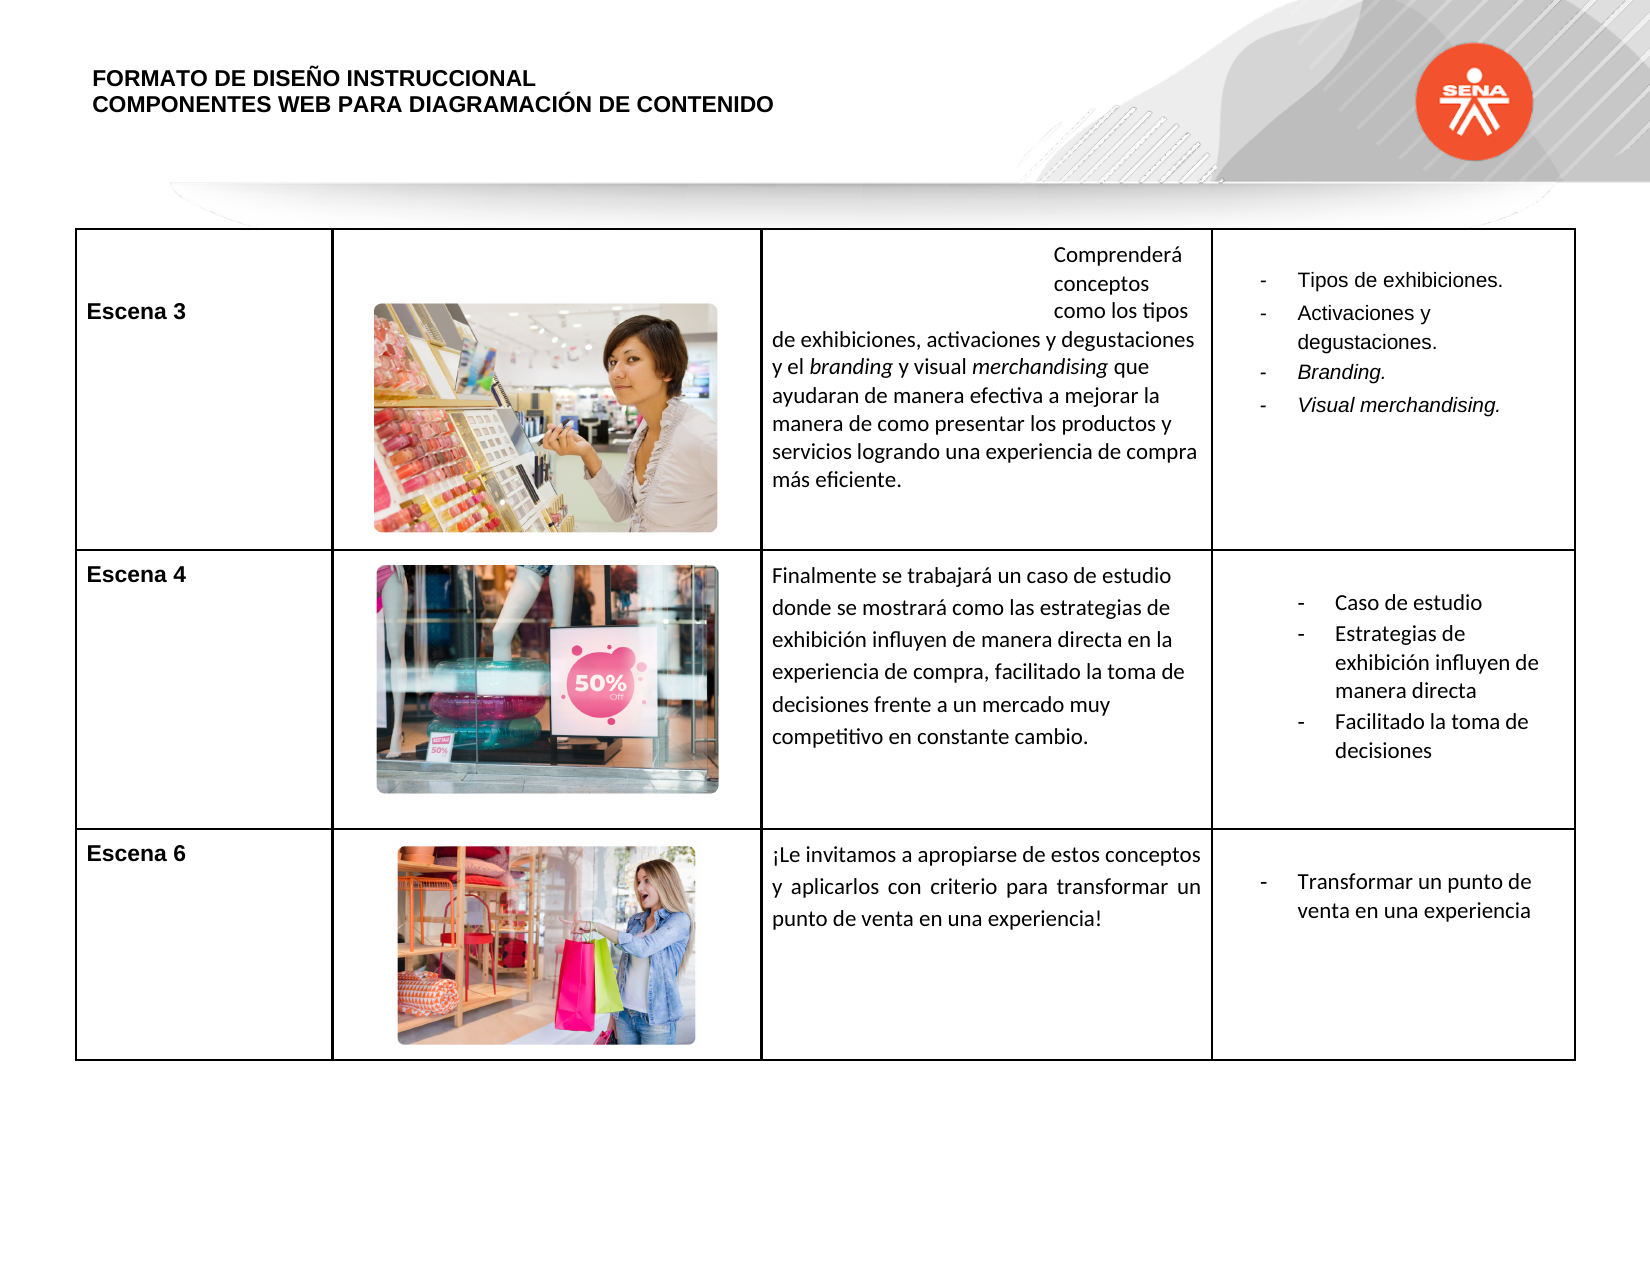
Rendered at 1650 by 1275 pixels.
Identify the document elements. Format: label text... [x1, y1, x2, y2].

table_cell [334, 830, 760, 1059]
table_cell Escena 3 [77, 230, 331, 548]
table_cell Comprenderá conceptos como los tipos de exhibiciones, activaciones y degustaciones y el branding y visual merchandising que ayudaran de manera efectiva a mejorar la manera de como presentar los productos y servicios logrando una experiencia de compra más eficiente. [763, 230, 1211, 548]
table_cell [334, 230, 760, 548]
picture [370, 297, 724, 539]
table_cell Finalmente se trabajará un caso de estudio donde se mostrará como las estrategias de exhibición influyen de manera directa en la experiencia de compra, facilitado la toma de decisiones frente a un mercado muy competitivo en constante cambio. [763, 551, 1211, 827]
table_cell Escena 6 [77, 830, 331, 1059]
table_cell Tipos de exhibiciones. Activaciones y degustaciones. Branding. Visual merchandising. [1213, 230, 1574, 548]
table_cell Transformar un punto de venta en una experiencia [1213, 830, 1574, 1059]
table_cell ¡Le invitamos a apropiarse de estos conceptos y aplicarlos con criterio para transformar un punto de venta en una experiencia! [763, 830, 1211, 1059]
table_cell Caso de estudio Estrategias de exhibición influyen de manera directa Facilitado la toma de decisiones [1213, 551, 1574, 827]
table_cell Escena 4 [77, 551, 331, 827]
picture [373, 561, 721, 800]
table_cell [334, 551, 760, 827]
picture [0, 0, 1650, 229]
picture [392, 840, 701, 1049]
